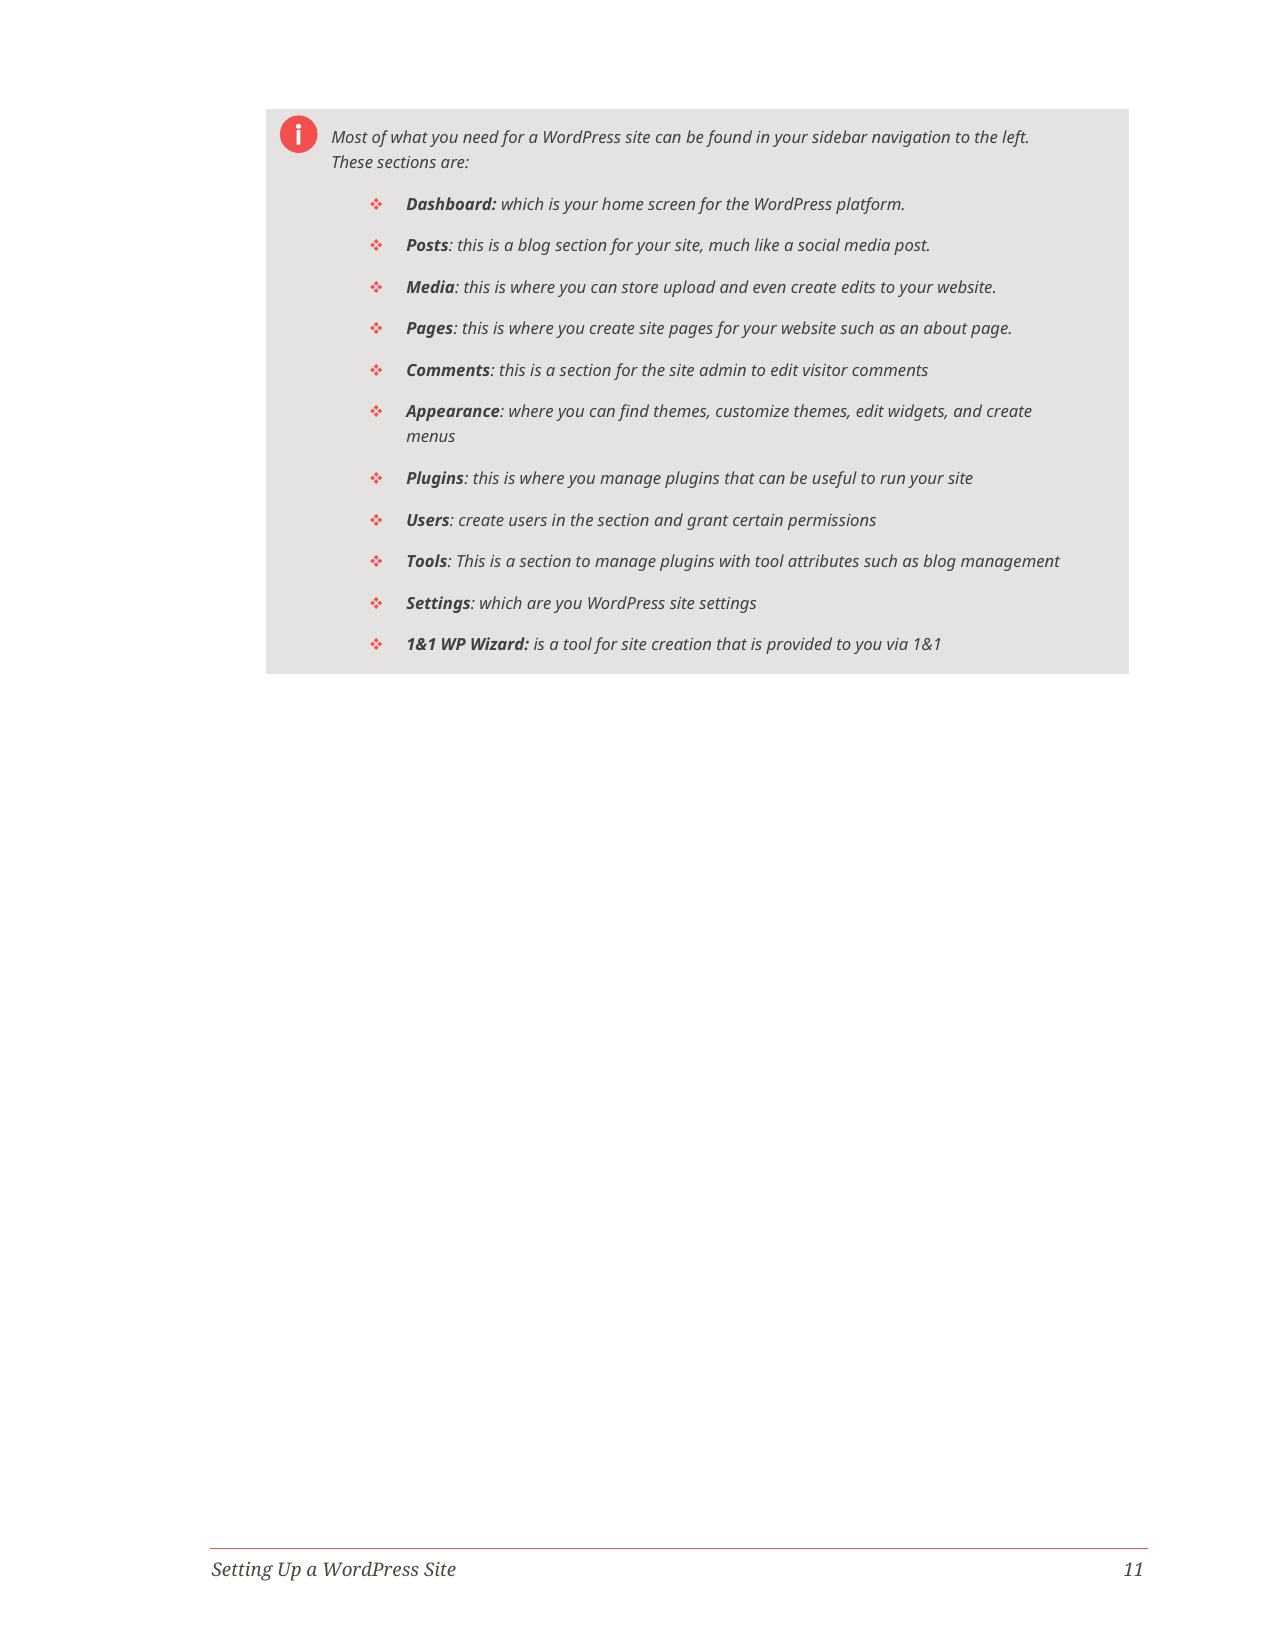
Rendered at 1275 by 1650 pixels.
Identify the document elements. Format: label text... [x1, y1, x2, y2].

table_header Most of what you need for a WordPress site can be found in your sidebar navigation to the left. These sections are: Dashboard: which is your home screen for the WordPress platform. Posts: this is a blog section for your site, much like a social media post. Media: this is where you can store upload and even create edits to your website. Pages: this is where you create site pages for your website such as an about page. Comments: this is a section for the site admin to edit visitor comments Appearance: where you can find themes, customize themes, edit widgets, and create menus Plugins: this is where you manage plugins that can be useful to run your site Users: create users in the section and grant certain permissions Tools: This is a section to manage plugins with tool attributes such as blog management Settings: which are you WordPress site settings 1&1 WP Wizard: is a tool for site creation that is provided to you via 1&1 [331, 109, 1129, 674]
table_header [266, 109, 331, 674]
